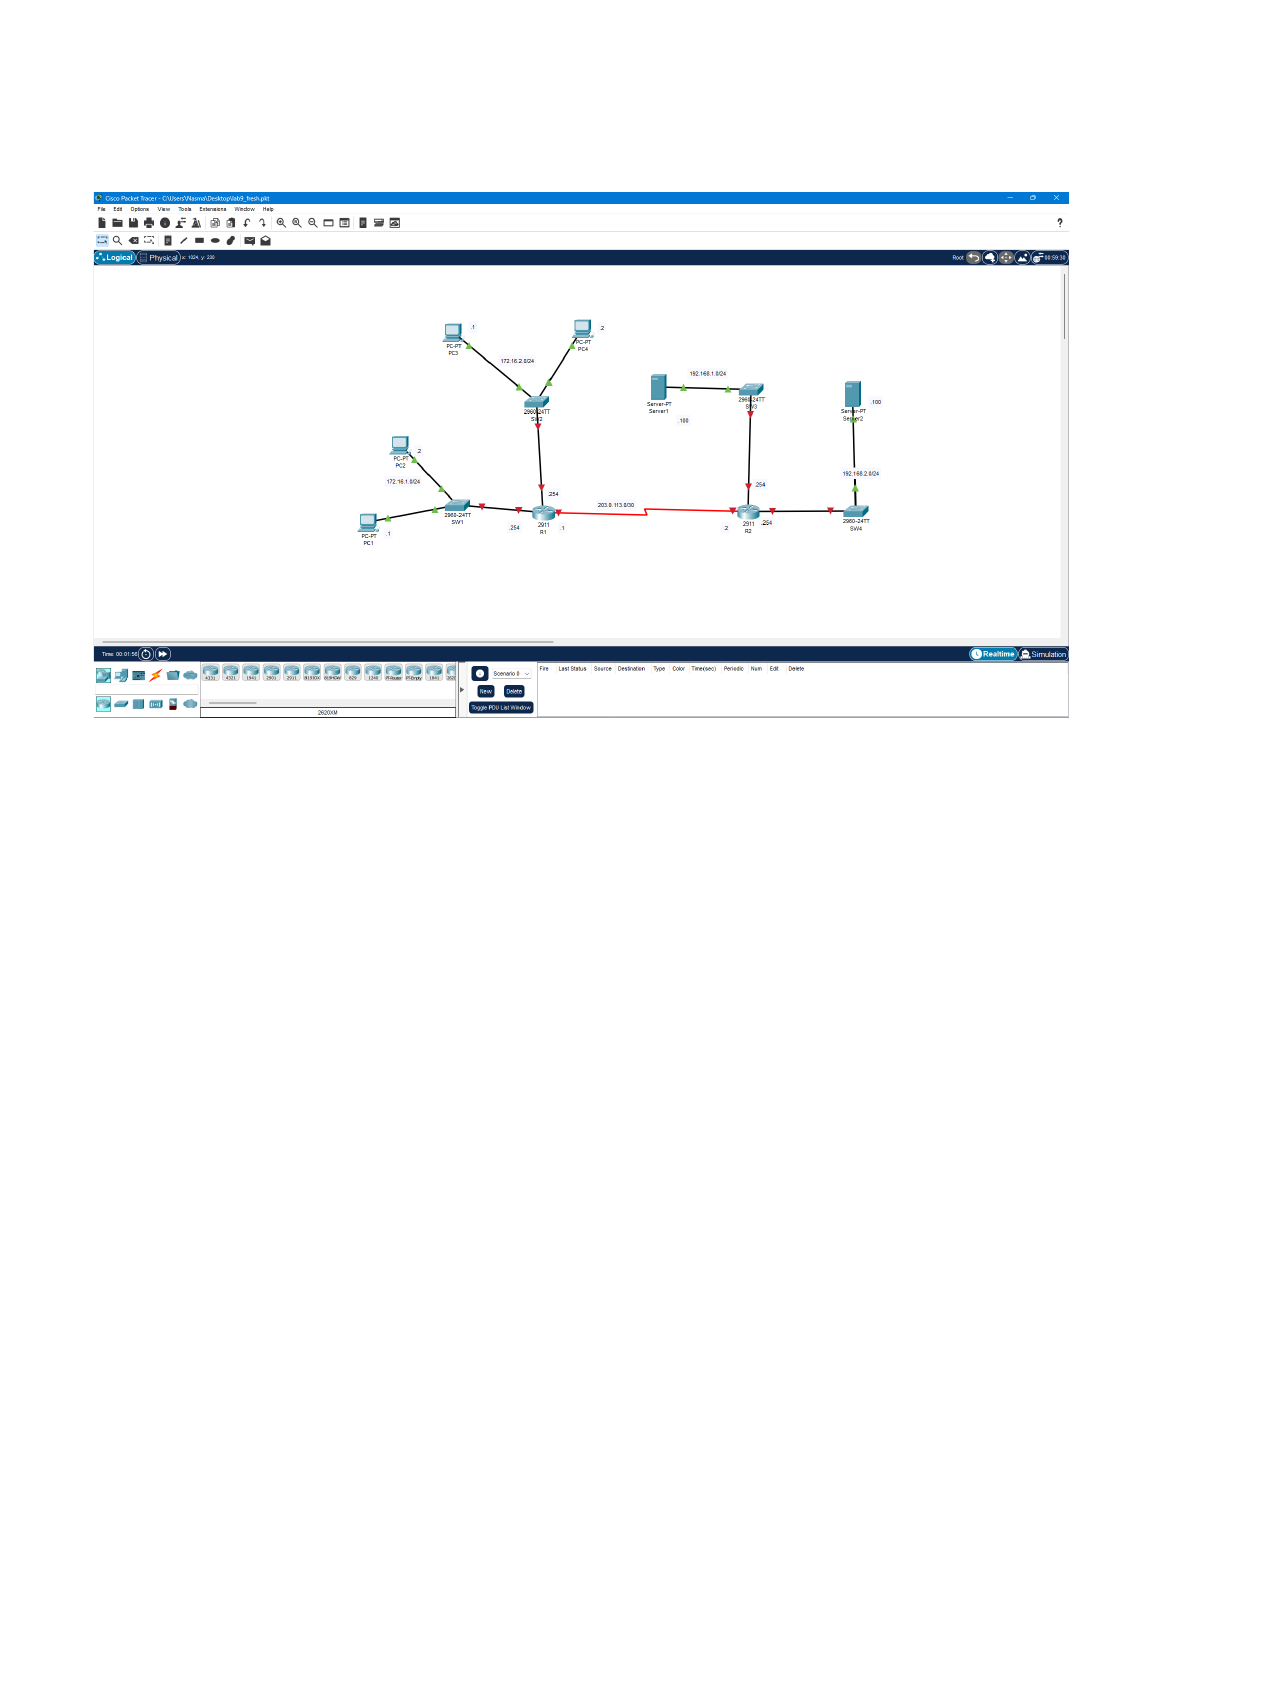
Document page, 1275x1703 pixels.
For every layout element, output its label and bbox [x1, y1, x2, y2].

picture [93, 192, 1069, 718]
